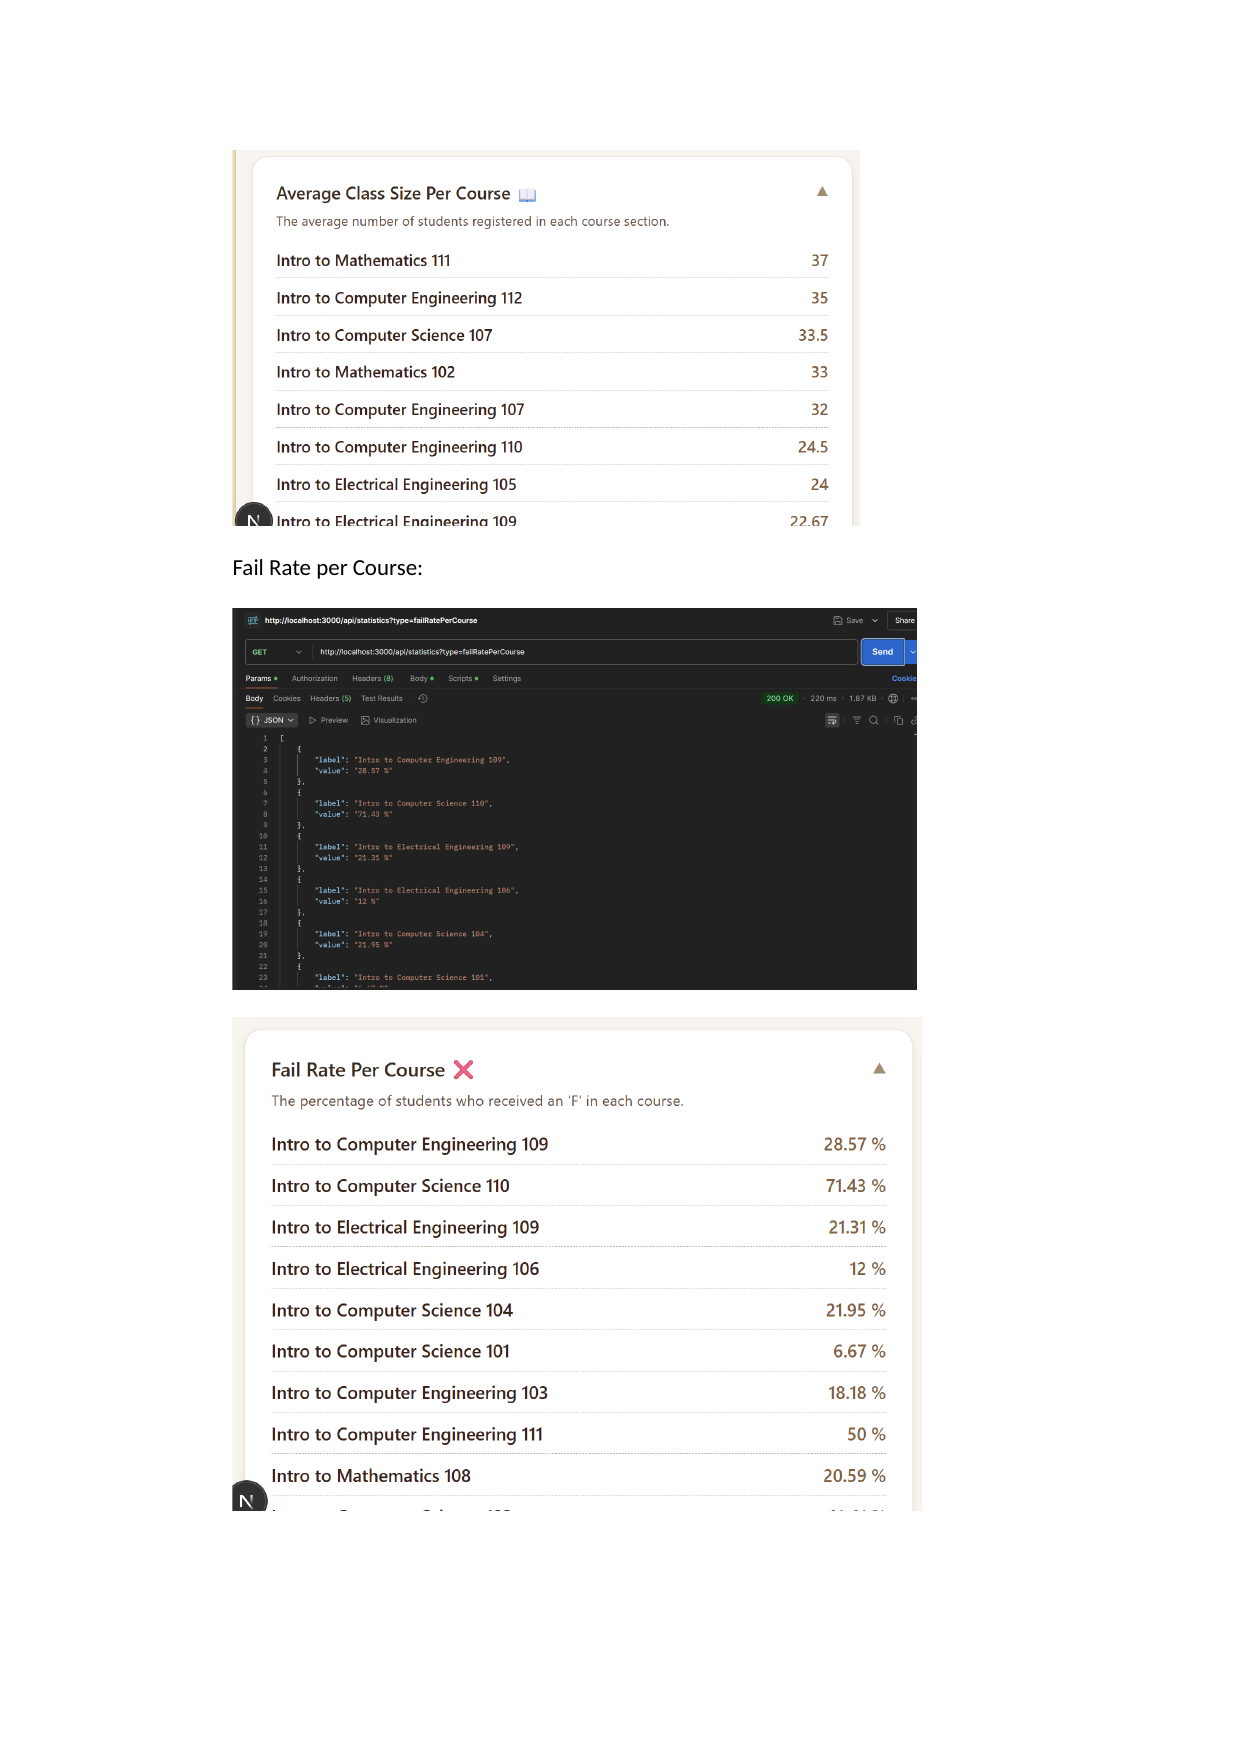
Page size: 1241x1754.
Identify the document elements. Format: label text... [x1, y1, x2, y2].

text Fail Rate per Course: [232, 553, 1090, 581]
picture [232, 608, 917, 990]
picture [232, 1017, 923, 1511]
picture [232, 150, 861, 526]
